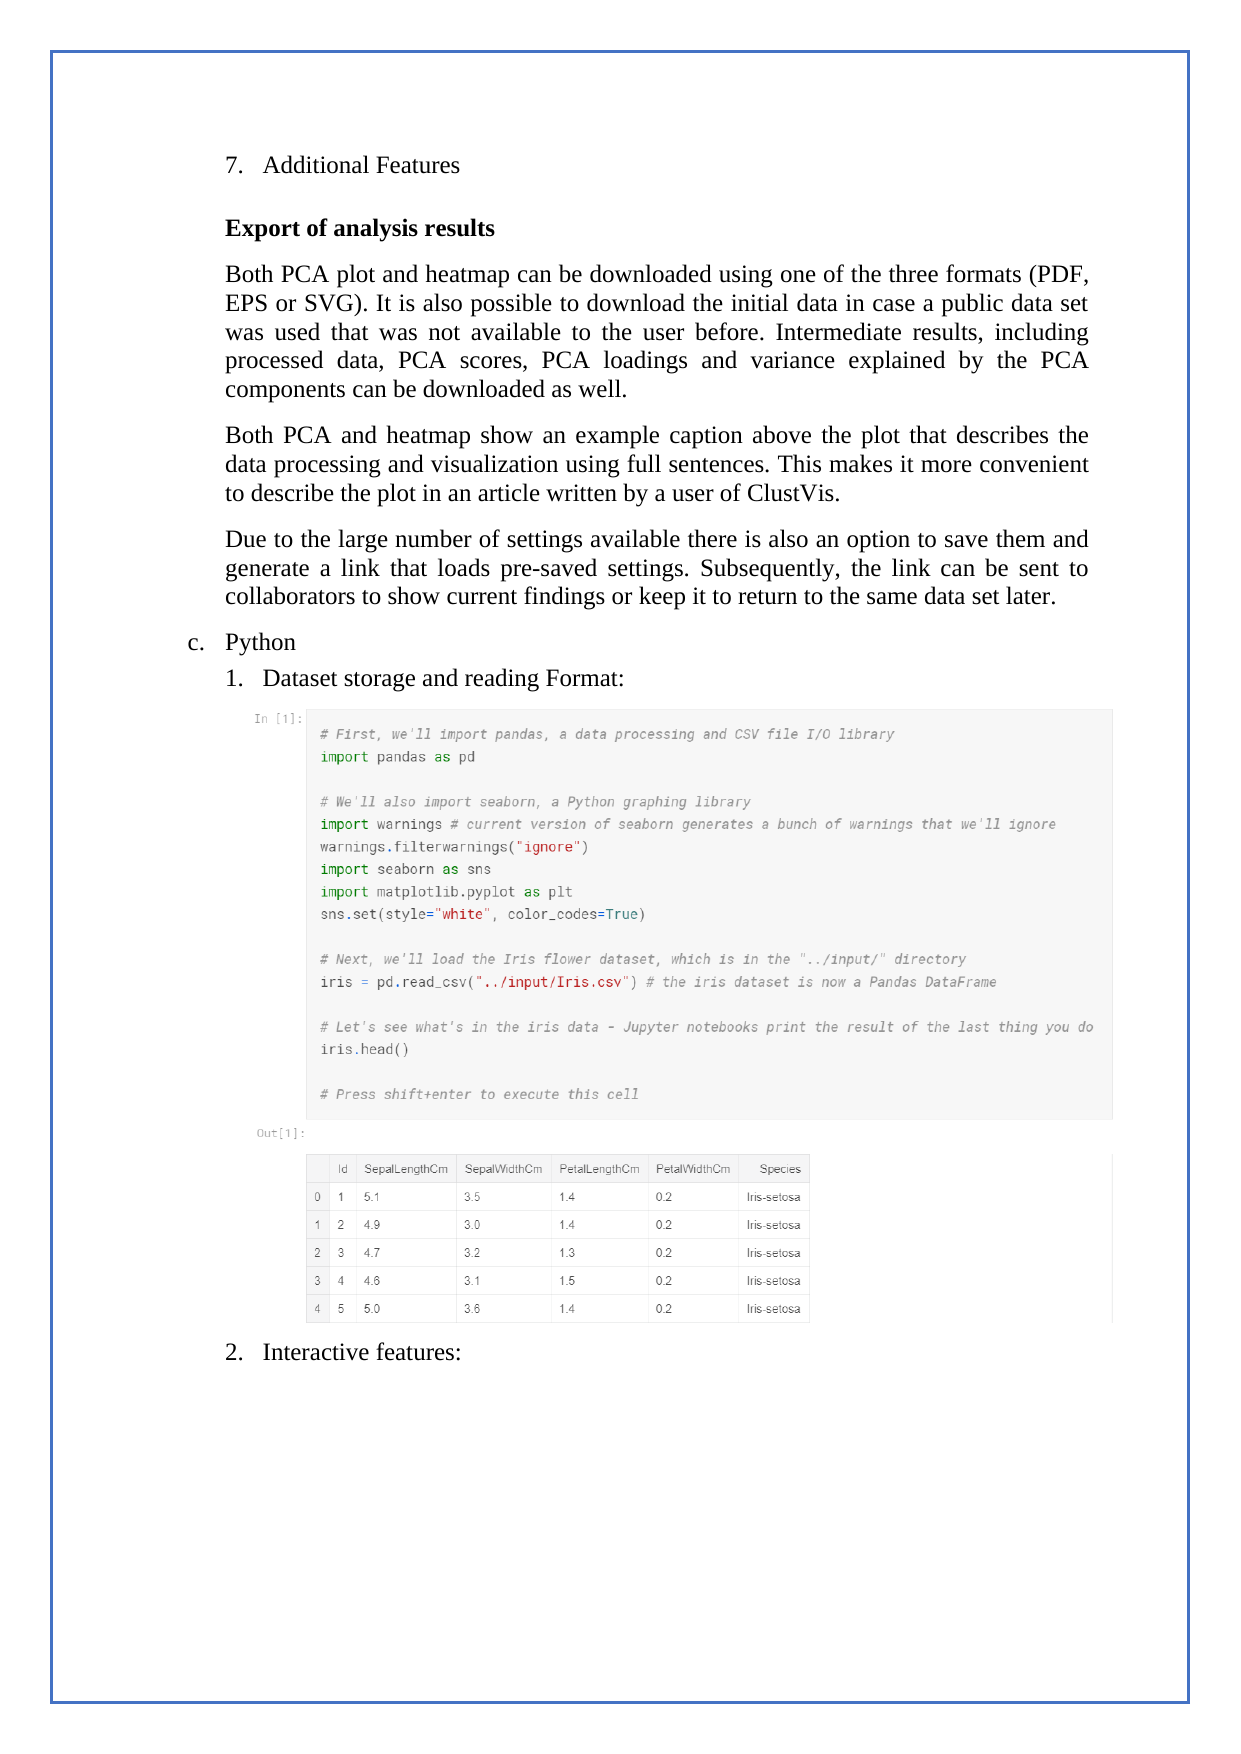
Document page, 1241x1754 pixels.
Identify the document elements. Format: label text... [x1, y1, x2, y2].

text Due to the large number of settings available there is also an option to save them and generate a link that loads pre-saved settings. Subsequently, the link can be sent to collaborators to show current findings or keep it to return to the same data set later. [225, 524, 1090, 610]
text Both PCA and heatmap show an example caption above the plot that describes the data processing and visualization using full sentences. This makes it more convenient to describe the plot in an article written by a user of ClustVis. [225, 420, 1090, 507]
subtitle Export of analysis results [225, 211, 1090, 242]
list Dataset storage and reading Format: [225, 663, 1090, 692]
list Additional Features [225, 150, 1090, 179]
picture [225, 699, 1166, 1331]
list Python [187, 627, 1090, 656]
list Interactive features: [225, 1337, 1090, 1366]
text Both PCA plot and heatmap can be downloaded using one of the three formats (PDF, EPS or SVG). It is also possible to download the initial data in case a public data set was used that was not available to the user before. Intermediate results, including processed data, PCA scores, PCA loadings and variance explained by the PCA components can be downloaded as well. [225, 259, 1090, 403]
